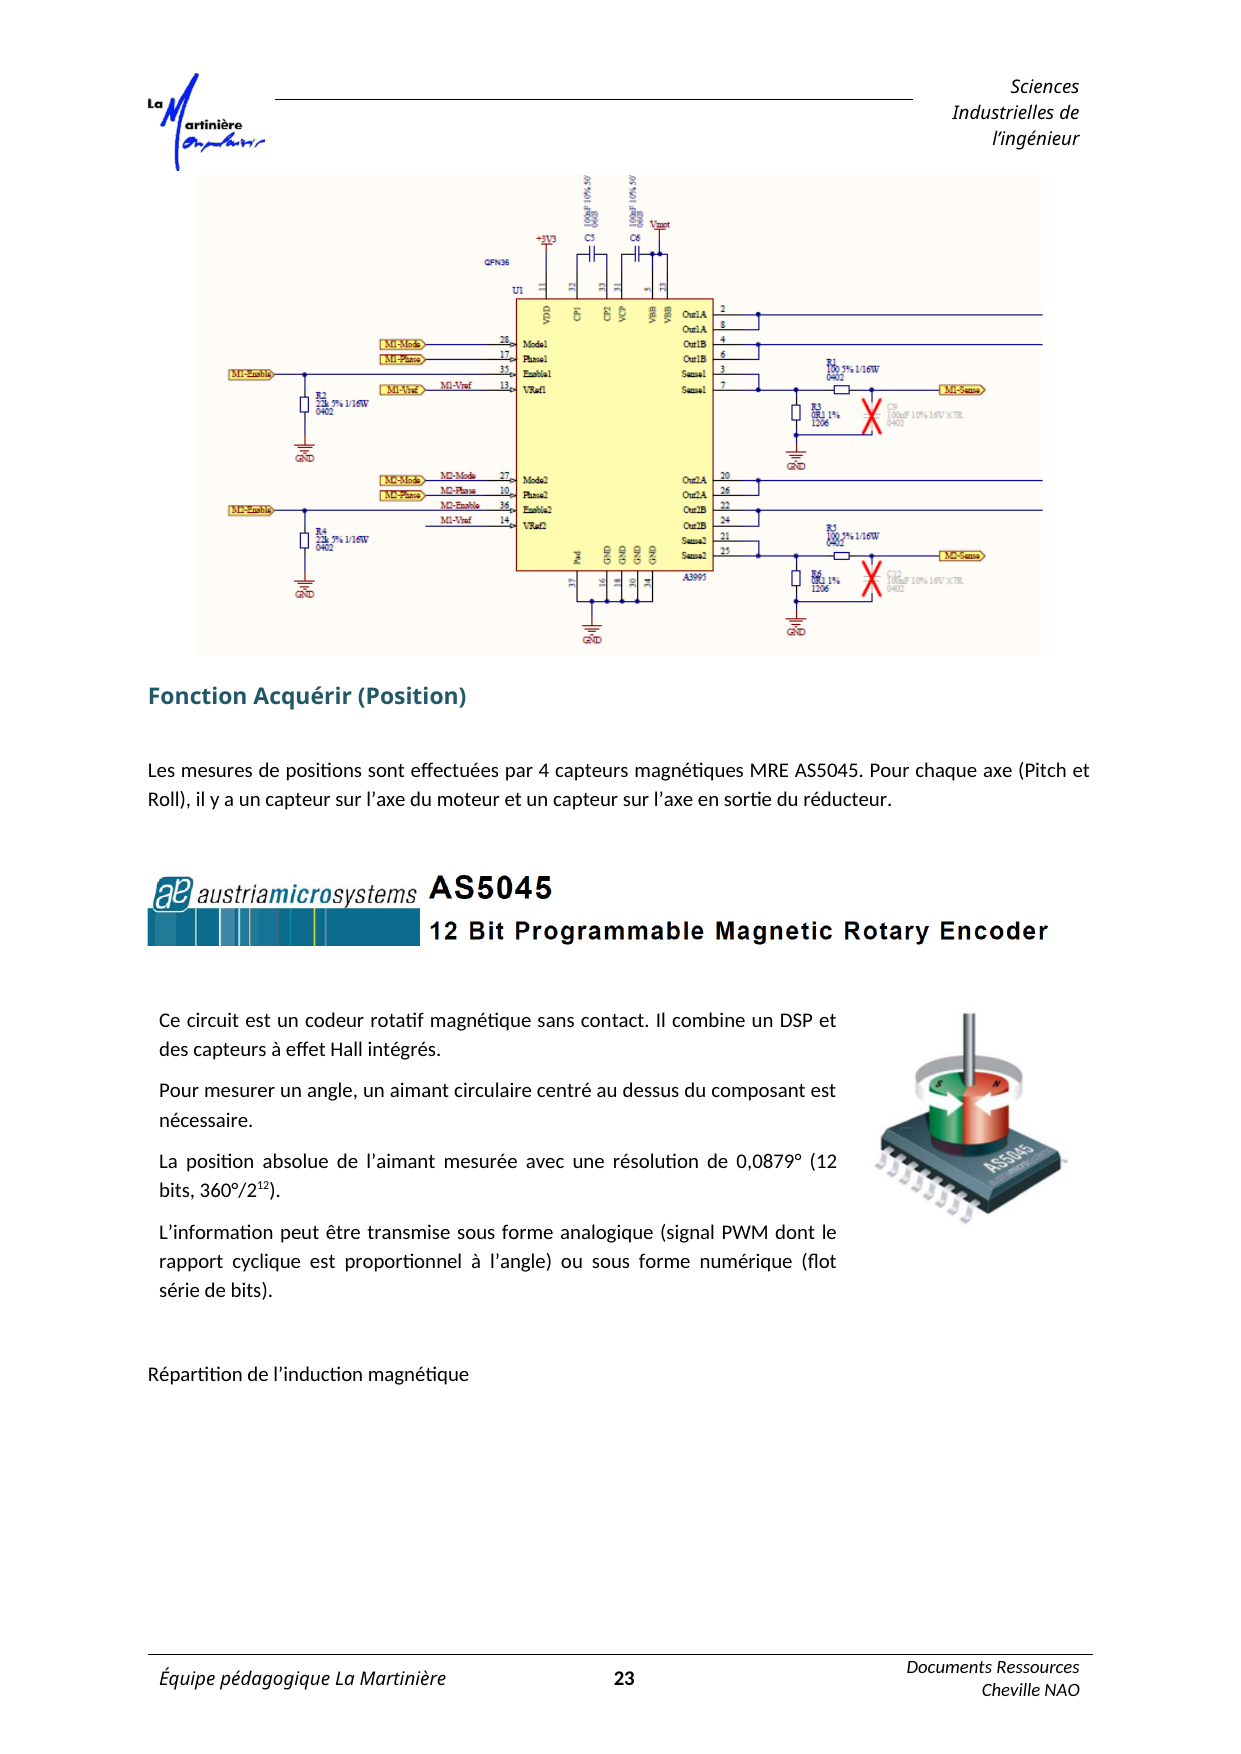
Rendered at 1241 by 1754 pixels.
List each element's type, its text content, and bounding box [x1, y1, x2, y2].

picture [147, 870, 420, 949]
text Les mesures de positions sont effectuées par 4 capteurs magnétiques MRE AS5045. Pour chaque axe (Pitch et Roll), il y a un capteur sur l’axe du moteur et un capteur sur l’axe en sortie du réducteur. [148, 757, 1093, 812]
picture [860, 1006, 1074, 1228]
table_header [849, 1007, 1093, 1319]
table_header Ce circuit est un codeur rotatif magnétique sans contact. Il combine un DSP et des capteurs à effet Hall intégrés. Pour mesurer un angle, un aimant circulaire centré au dessus du composant est nécessaire. La position absolue de l’aimant mesurée avec une résolution de 0,0879° (12 bits, 360°/212). L’information peut être transmise sous forme analogique (signal PWM dont le rapport cyclique est proportionnel à l’angle) ou sous forme numérique (flot série de bits). [148, 1007, 849, 1319]
text Répartition de l’induction magnétique [148, 1361, 1093, 1386]
picture [147, 73, 266, 171]
picture [424, 870, 1059, 949]
subtitle Fonction Acquérir (Position) [148, 680, 1093, 711]
picture [197, 175, 1043, 656]
